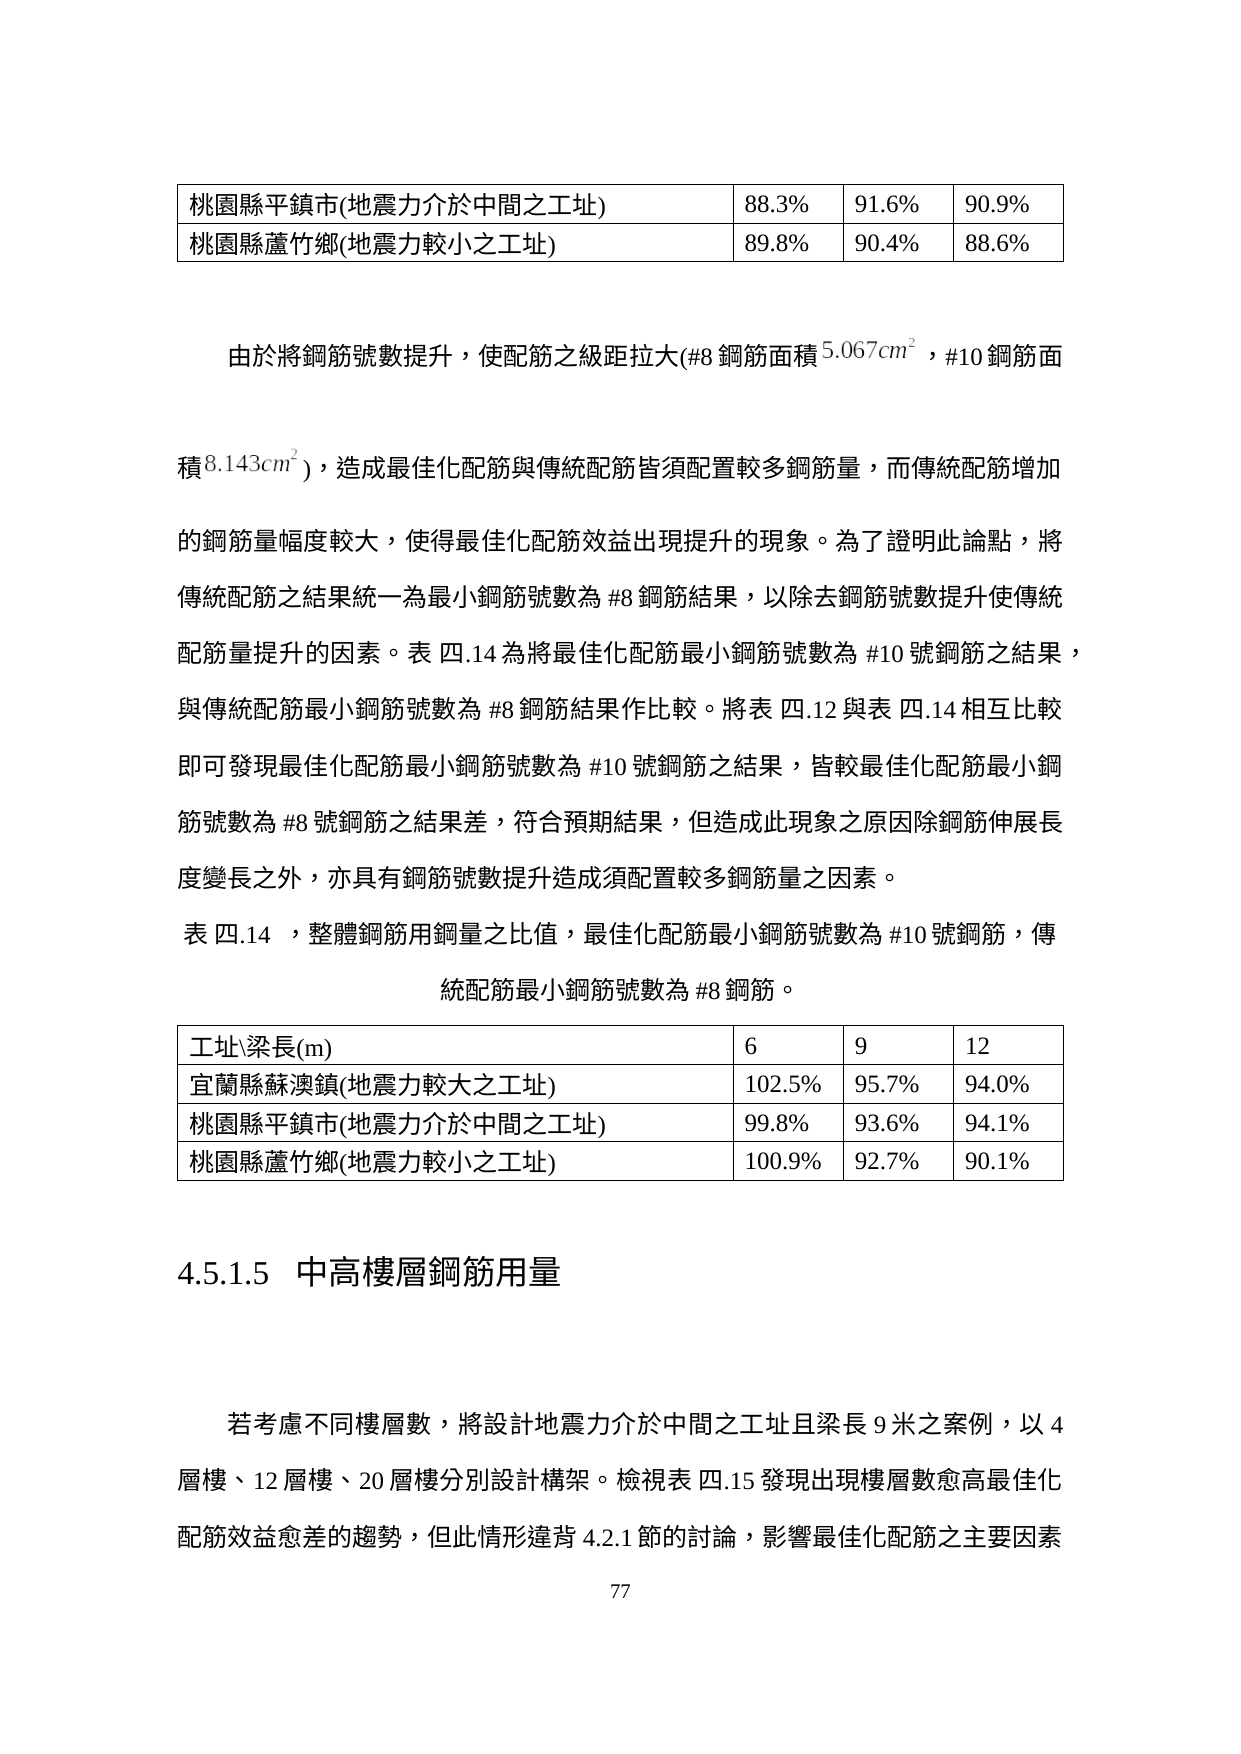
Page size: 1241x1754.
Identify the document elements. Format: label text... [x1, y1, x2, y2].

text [177, 1404, 1063, 1554]
table_cell 89.8% [734, 224, 843, 261]
table_cell 94.0% [954, 1065, 1063, 1102]
table_cell 桃園縣平鎮市(地震力介於中間之工址) [178, 185, 733, 223]
table_cell 90.4% [844, 224, 953, 261]
table_cell 桃園縣蘆竹鄉(地震力較小之工址) [178, 1142, 733, 1179]
table_cell 99.8% [734, 1104, 843, 1141]
table_header 6 [734, 1026, 843, 1064]
table_header 9 [844, 1026, 953, 1064]
table_cell 90.1% [954, 1142, 1063, 1179]
table_cell 100.9% [734, 1142, 843, 1179]
table_cell 桃園縣蘆竹鄉(地震力較小之工址) [178, 224, 733, 261]
table_cell 93.6% [844, 1104, 953, 1141]
table_cell 91.6% [844, 185, 953, 223]
table_header 12 [954, 1026, 1063, 1064]
table_cell 宜蘭縣蘇澳鎮(地震力較大之工址) [178, 1065, 733, 1102]
table_header 工址\梁長(m) [178, 1026, 733, 1064]
table_cell 95.7% [844, 1065, 953, 1102]
table_cell 桃園縣平鎮市(地震力介於中間之工址) [178, 1104, 733, 1141]
subtitle 中高樓層鋼筋用量 [177, 1232, 1063, 1307]
table_cell 90.9% [954, 185, 1063, 223]
table_cell 94.1% [954, 1104, 1063, 1141]
table_cell 102.5% [734, 1065, 843, 1102]
table_cell 92.7% [844, 1142, 953, 1179]
table_cell 88.3% [734, 185, 843, 223]
table_cell 88.6% [954, 224, 1063, 261]
